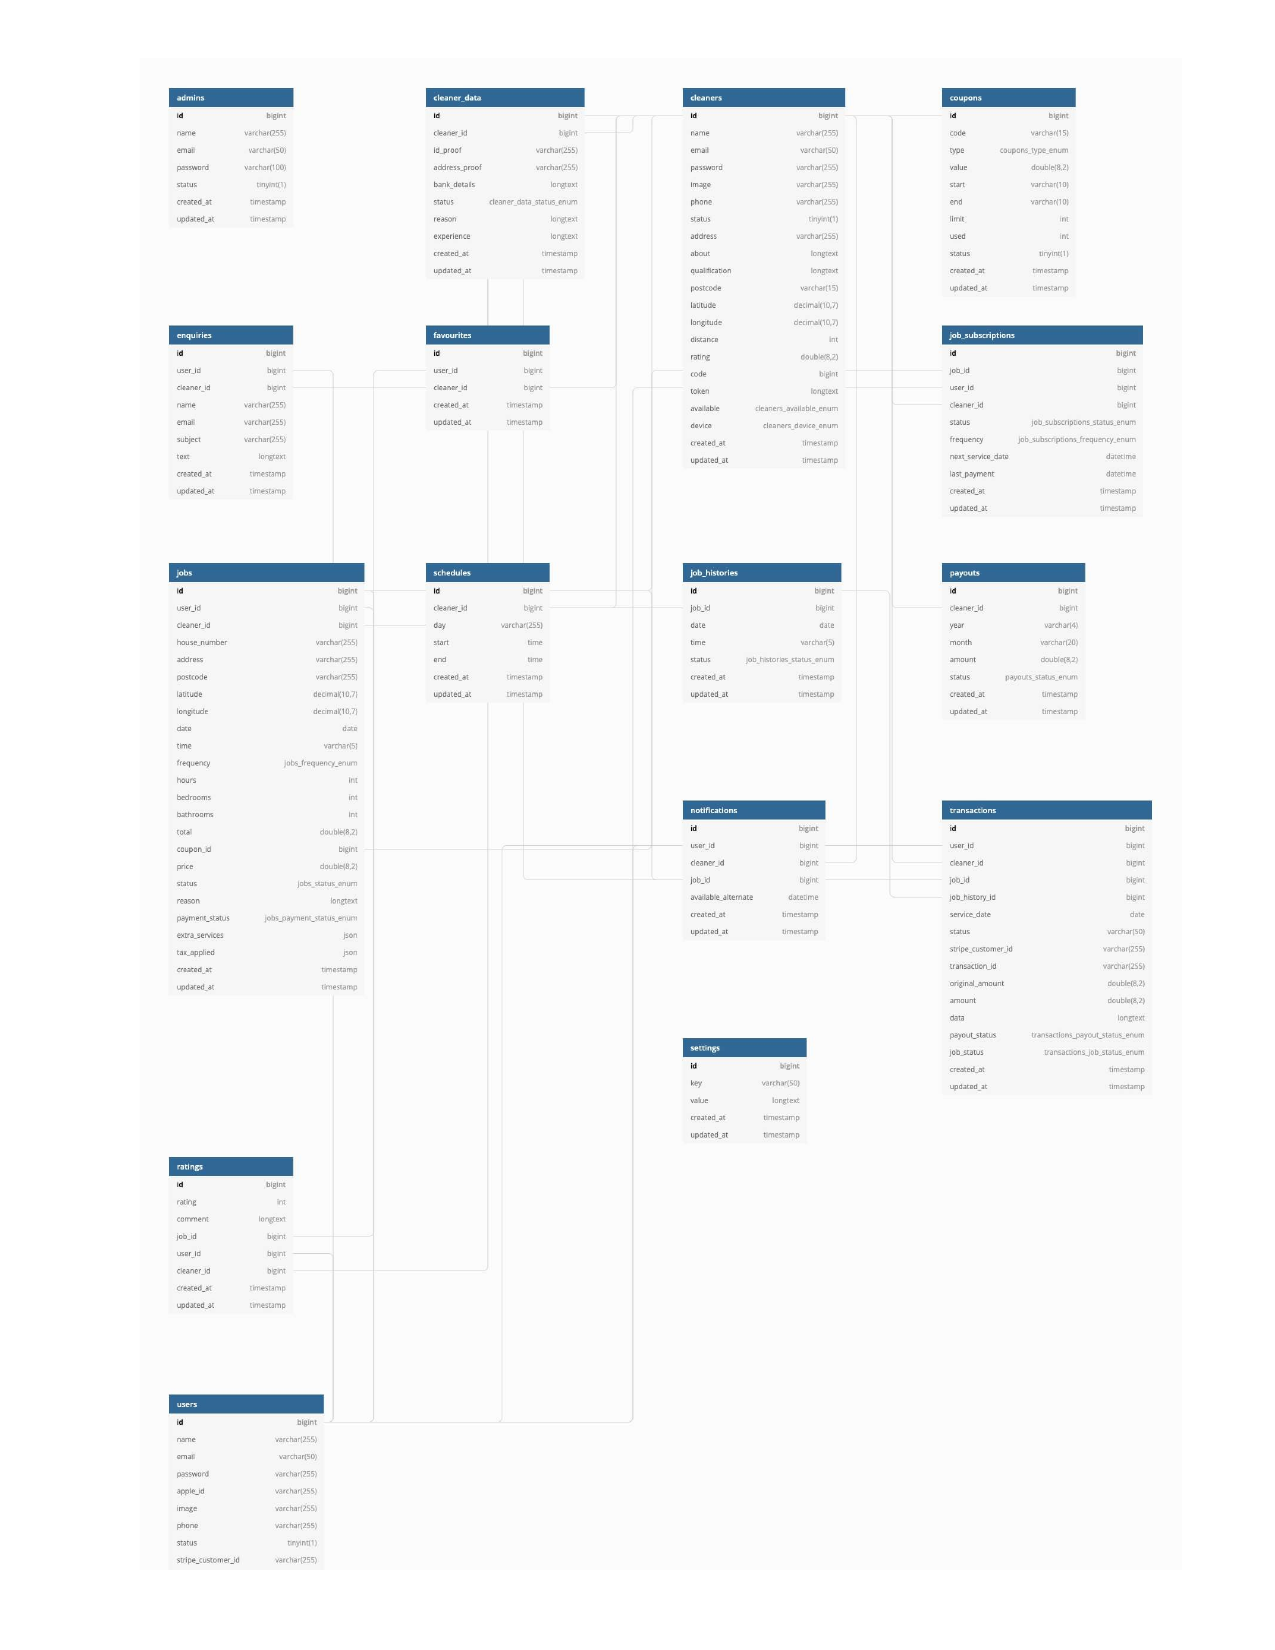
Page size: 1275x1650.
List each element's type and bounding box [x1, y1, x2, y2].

picture [139, 58, 1182, 1570]
